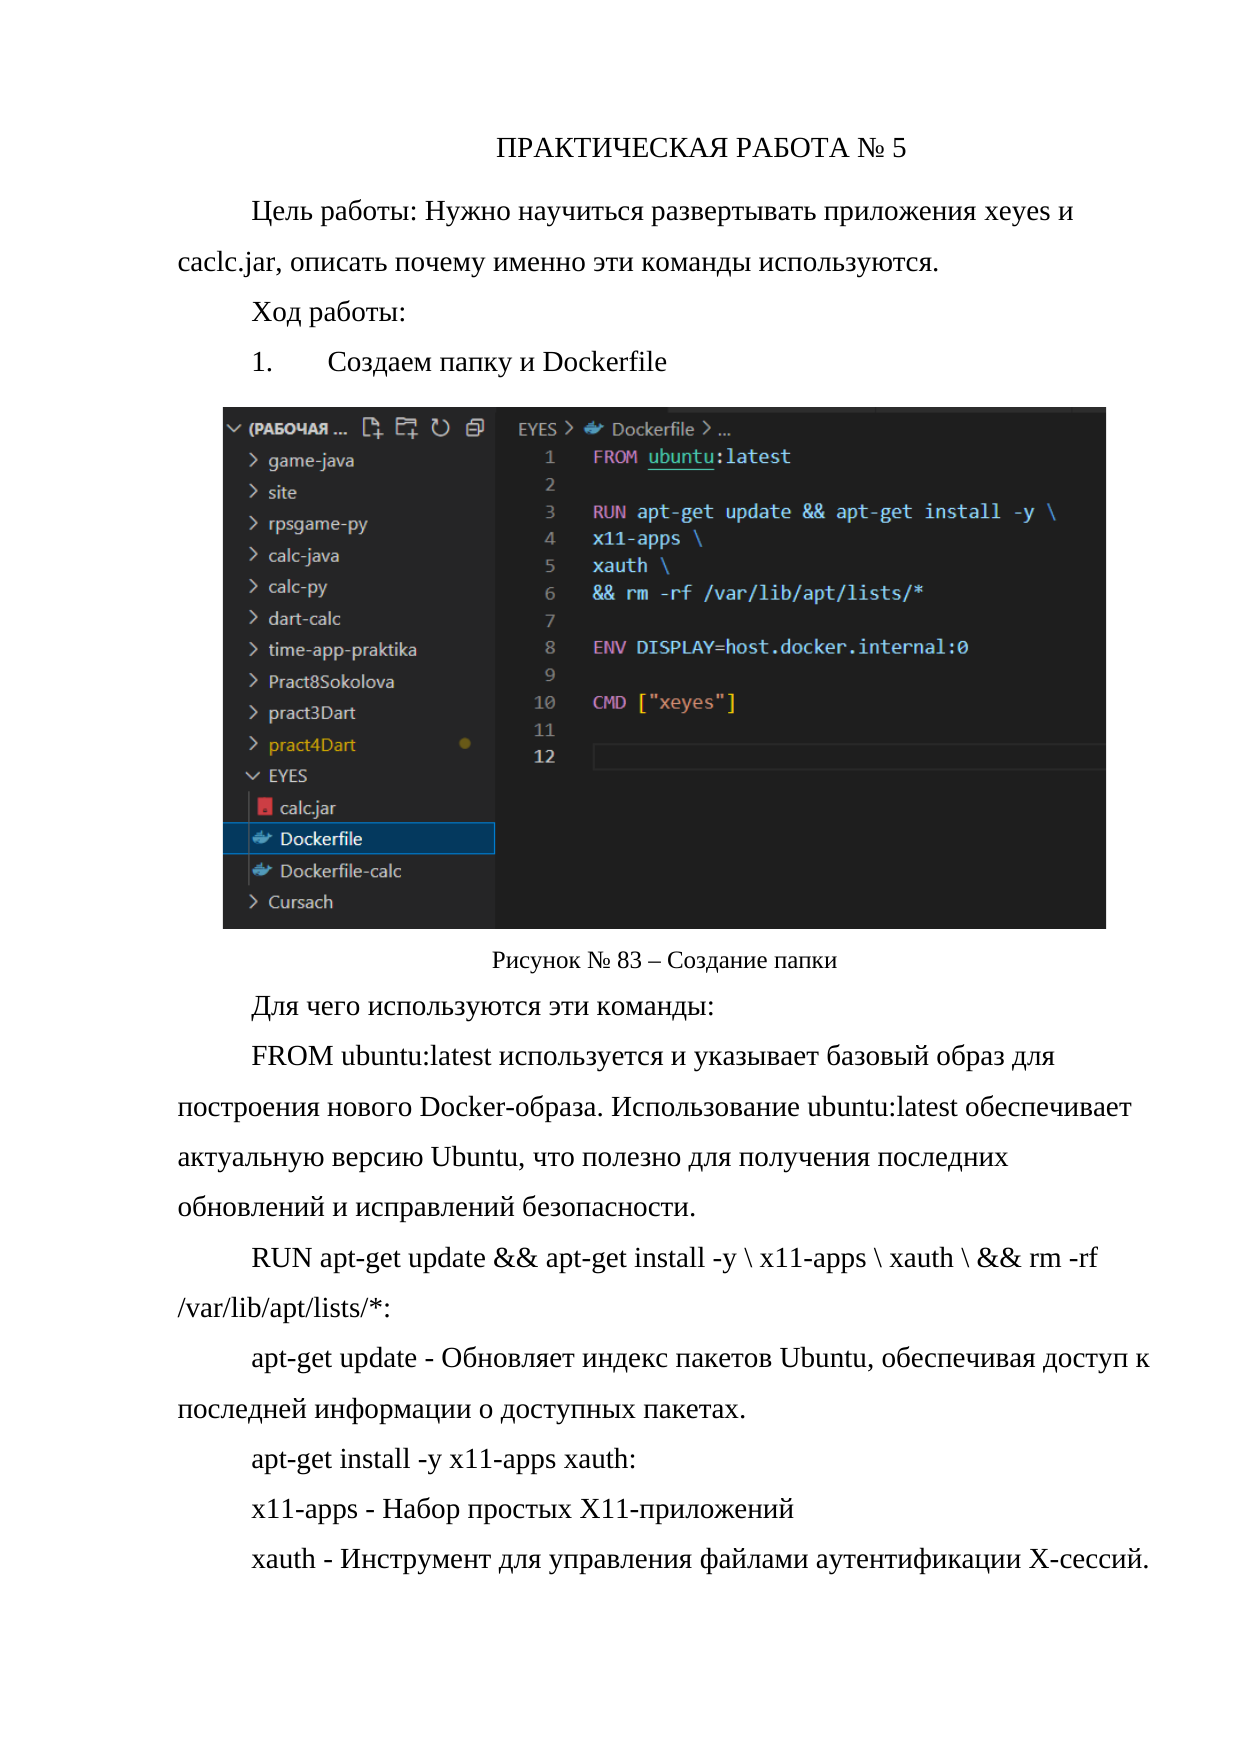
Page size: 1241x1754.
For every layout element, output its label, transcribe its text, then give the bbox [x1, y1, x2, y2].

text xauth - Инструмент для управления файлами аутентификации X-сессий. [177, 1542, 1152, 1575]
text FROM ubuntu:latest используется и указывает базовый образ для построения нового Docker-образа. Использование ubuntu:latest обеспечивает актуальную версию Ubuntu, что полезно для получения последних обновлений и исправлений безопасности. [177, 1038, 1152, 1223]
text Рисунок № 83 – Создание папки [177, 945, 1152, 974]
picture [222, 407, 1107, 929]
text Для чего используются эти команды: [177, 988, 1152, 1022]
text Цель работы: Нужно научиться развертывать приложения xeyes и caclc.jar, описать почему именно эти команды используются. [177, 193, 1152, 277]
text RUN apt-get update && apt-get install -y \ x11-apps \ xauth \ && rm -rf /var/lib/apt/lists/*: [177, 1240, 1152, 1324]
text x11-apps - Набор простых X11-приложений [177, 1491, 1152, 1525]
text apt-get install -y x11-apps xauth: [177, 1441, 1152, 1474]
list Создаем папку и Dockerfile [177, 344, 1152, 378]
subtitle практическая работа № 5 [177, 131, 1152, 164]
text apt-get update - Обновляет индекс пакетов Ubuntu, обеспечивая доступ к последней информации о доступных пакетах. [177, 1340, 1152, 1424]
text Ход работы: [177, 294, 1152, 328]
